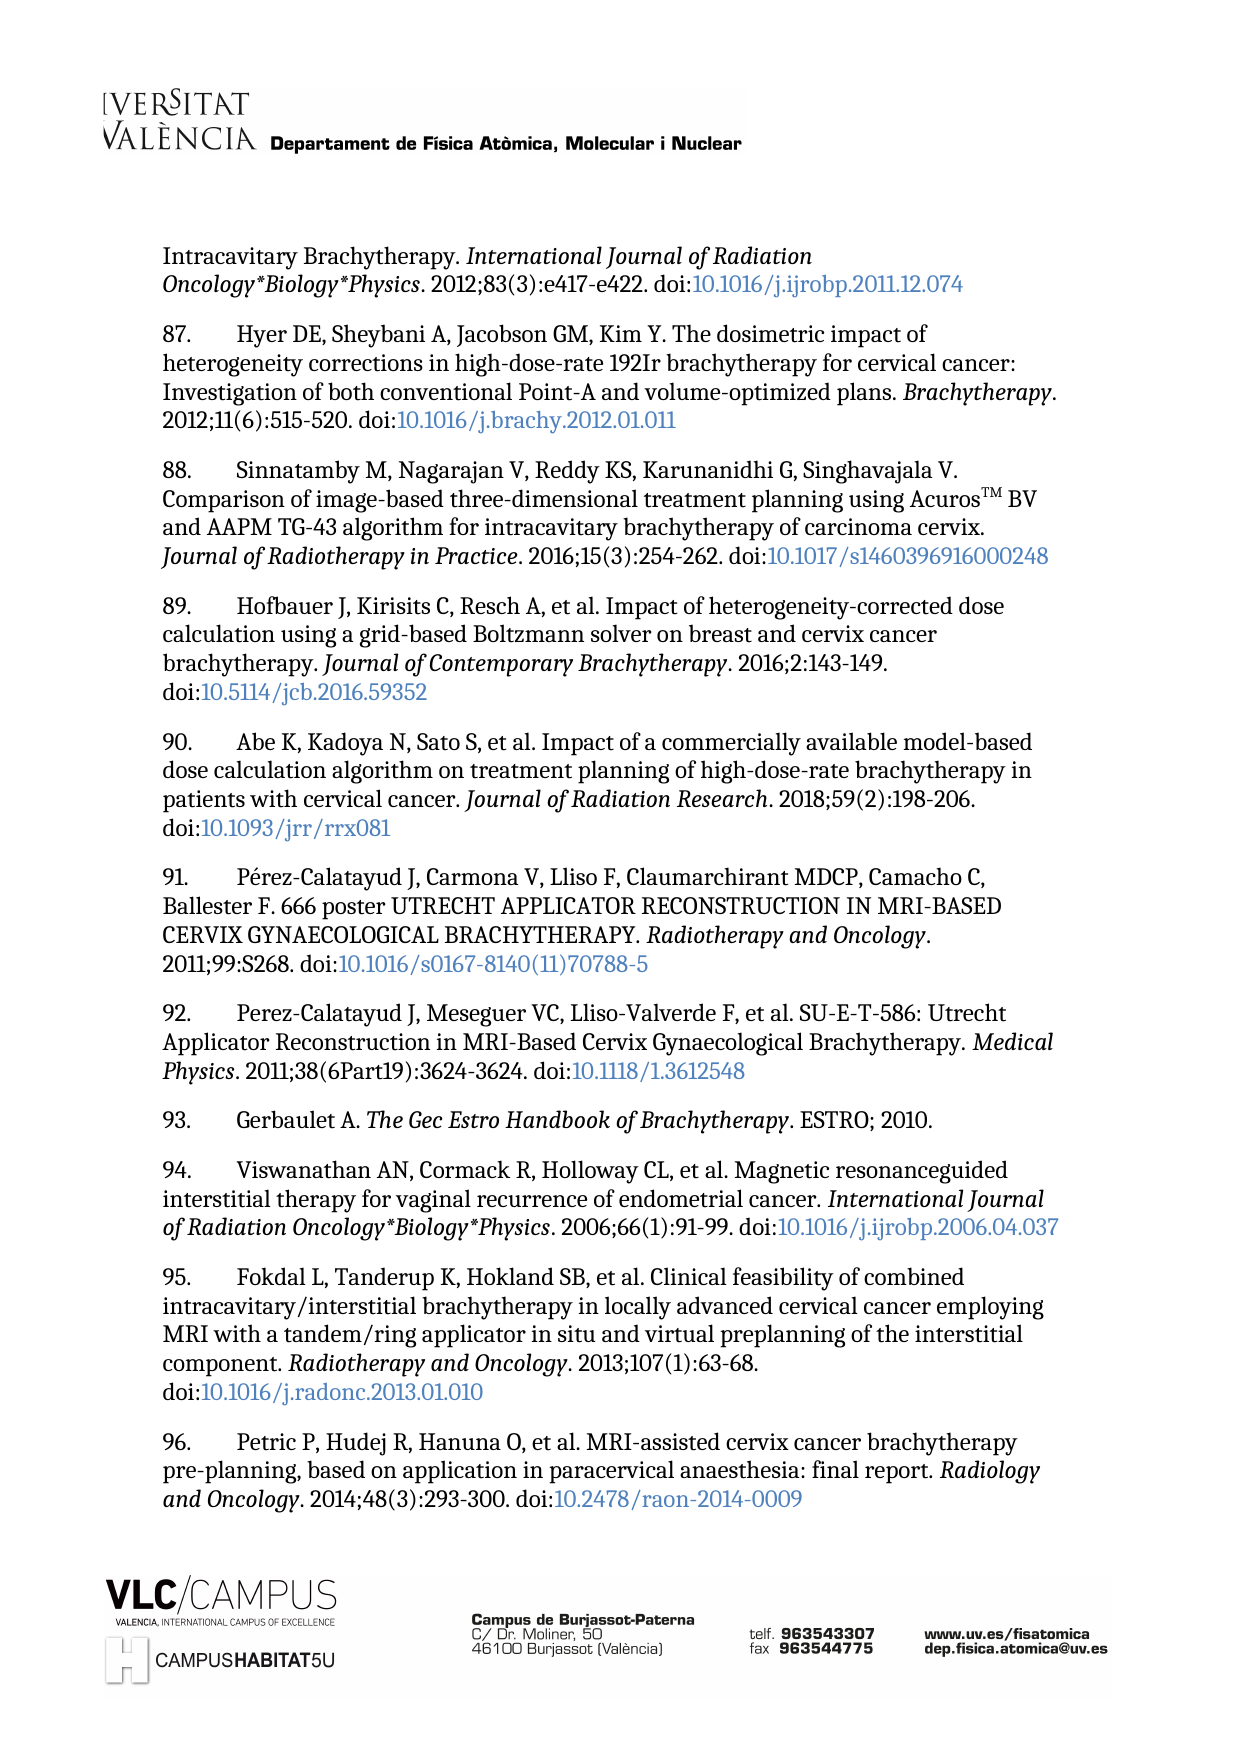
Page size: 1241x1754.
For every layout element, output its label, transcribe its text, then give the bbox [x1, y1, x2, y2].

picture [103, 1575, 1113, 1701]
text 89. Hofbauer J, Kirisits C, Resch A, et al. Impact of heterogeneity-corrected dose calculation using a grid-based Boltzmann solver on breast and cervix cancer brachytherapy. Journal of Contemporary Brachytherapy. 2016;2:143-149. doi:10.5114/jcb.2016.59352 [162, 592, 1063, 707]
text 90. Abe K, Kadoya N, Sato S, et al. Impact of a commercially available model-based dose calculation algorithm on treatment planning of high-dose-rate brachytherapy in patients with cervical cancer. Journal of Radiation Research. 2018;59(2):198-206. doi:10.1093/jrr/rrx081 [162, 727, 1063, 842]
text 96. Petric P, Hudej R, Hanuna O, et al. MRI-assisted cervix cancer brachytherapy pre-planning, based on application in paracervical anaesthesia: final report. Radiology and Oncology. 2014;48(3):293-300. doi:10.2478/raon-2014-0009 [162, 1427, 1063, 1514]
text 95. Fokdal L, Tanderup K, Hokland SB, et al. Clinical feasibility of combined intracavitary/interstitial brachytherapy in locally advanced cervical cancer employing MRI with a tandem/ring applicator in situ and virtual preplanning of the interstitial component. Radiotherapy and Oncology. 2013;107(1):63-68. doi:10.1016/j.radonc.2013.01.010 [162, 1263, 1063, 1407]
text 88. Sinnatamby M, Nagarajan V, Reddy KS, Karunanidhi G, Singhavajala V. Comparison of image-based three-dimensional treatment planning using AcurosTM BV and AAPM TG-43 algorithm for intracavitary brachytherapy of carcinoma cervix. Journal of Radiotherapy in Practice. 2016;15(3):254-262. doi:10.1017/s1460396916000248 [162, 456, 1063, 571]
text 92. Perez-Calatayud J, Meseguer VC, Lliso-Valverde F, et al. SU-E-T-586: Utrecht Applicator Reconstruction in MRI-Based Cervix Gynaecological Brachytherapy. Medical Physics. 2011;38(6Part19):3624-3624. doi:10.1118/1.3612548 [162, 999, 1063, 1085]
picture [103, 87, 748, 156]
text 91. Pérez-Calatayud J, Carmona V, Lliso F, Claumarchirant MDCP, Camacho C, Ballester F. 666 poster UTRECHT APPLICATOR RECONSTRUCTION IN MRI-BASED CERVIX GYNAECOLOGICAL BRACHYTHERAPY. Radiotherapy and Oncology. 2011;99:S268. doi:10.1016/s0167-8140(11)70788-5 [162, 863, 1063, 978]
text 93. Gerbaulet A. The Gec Estro Handbook of Brachytherapy. ESTRO; 2010. [162, 1106, 1063, 1135]
text 87. Hyer DE, Sheybani A, Jacobson GM, Kim Y. The dosimetric impact of heterogeneity corrections in high-dose-rate 192Ir brachytherapy for cervical cancer: Investigation of both conventional Point-A and volume-optimized plans. Brachytherapy. 2012;11(6):515-520. doi:10.1016/j.brachy.2012.01.011 [162, 320, 1063, 435]
text 94. Viswanathan AN, Cormack R, Holloway CL, et al. Magnetic resonanceguided interstitial therapy for vaginal recurrence of endometrial cancer. International Journal of Radiation Oncology*Biology*Physics. 2006;66(1):91-99. doi:10.1016/j.ijrobp.2006.04.037 [162, 1156, 1063, 1242]
